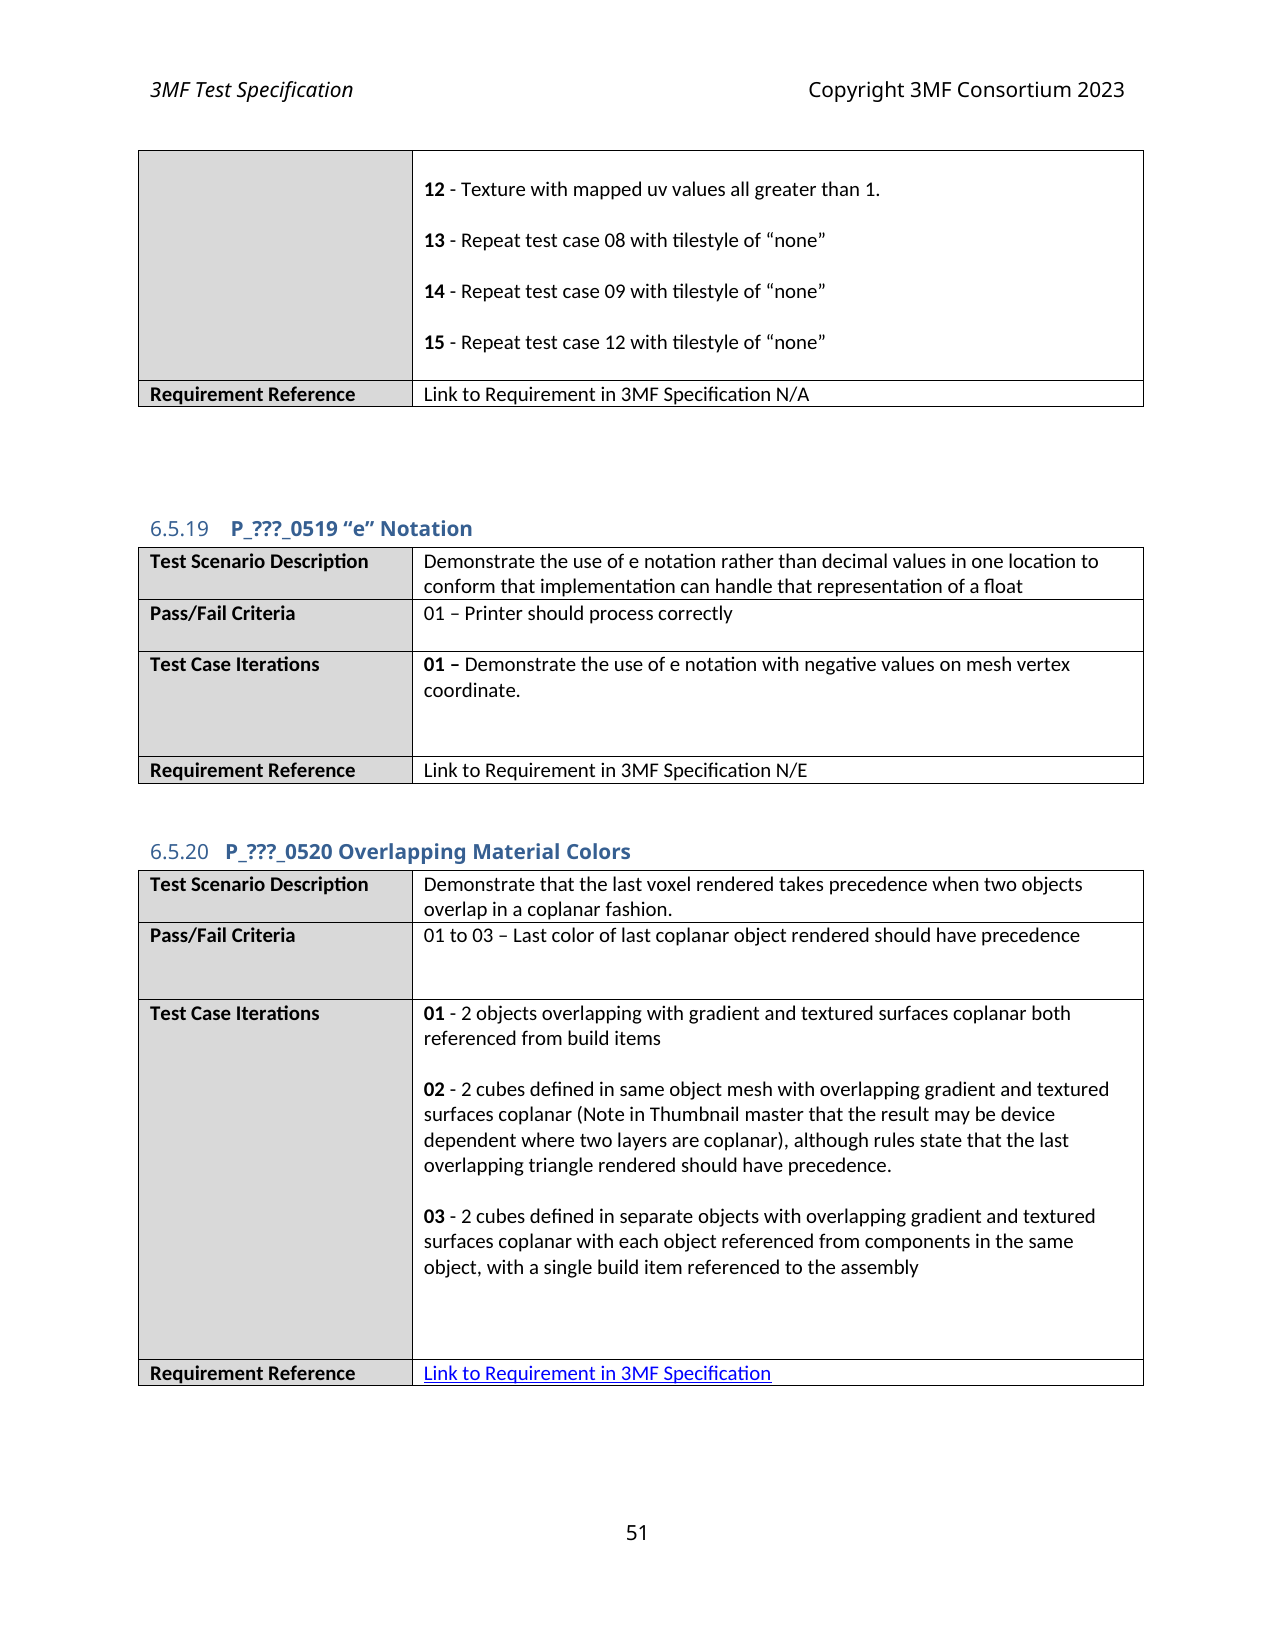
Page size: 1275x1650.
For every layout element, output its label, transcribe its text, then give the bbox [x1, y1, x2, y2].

table_cell Requirement Reference [139, 381, 412, 406]
table_cell Link to Requirement in 3MF Specification N/A [413, 381, 1143, 406]
table_cell Test Case Iterations [139, 1000, 412, 1359]
table_cell Link to Requirement in 3MF Specification N/E [413, 757, 1143, 783]
table_cell 01 – Printer should process correctly [413, 600, 1143, 651]
table_header Demonstrate that the last voxel rendered takes precedence when two objects overlap in a coplanar fashion. [413, 871, 1143, 922]
table_header Test Scenario Description [139, 548, 412, 599]
subtitle P_???_0520 Overlapping Material Colors [150, 837, 1125, 866]
table_cell Requirement Reference [139, 757, 412, 783]
table_cell 01 to 03 – Last color of last coplanar object rendered should have precedence [413, 923, 1143, 999]
table_header Test Scenario Description [139, 871, 412, 922]
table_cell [139, 151, 412, 380]
table_cell Test Case Iterations [139, 652, 412, 756]
subtitle P_???_0519 “e” Notation [150, 514, 1125, 543]
table_cell Link to Requirement in 3MF Specification [413, 1360, 1143, 1385]
table_cell 01 - 2 objects overlapping with gradient and textured surfaces coplanar both referenced from build items 02 - 2 cubes defined in same object mesh with overlapping gradient and textured surfaces coplanar (Note in Thumbnail master that the result may be device dependent where two layers are coplanar), although rules state that the last overlapping triangle rendered should have precedence. 03 - 2 cubes defined in separate objects with overlapping gradient and textured surfaces coplanar with each object referenced from components in the same object, with a single build item referenced to the assembly [413, 1000, 1143, 1359]
table_cell Pass/Fail Criteria [139, 923, 412, 999]
table_cell 01 – Demonstrate the use of e notation with negative values on mesh vertex coordinate. [413, 652, 1143, 756]
table_cell Requirement Reference [139, 1360, 412, 1385]
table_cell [413, 151, 1143, 380]
table_header Demonstrate the use of e notation rather than decimal values in one location to conform that implementation can handle that representation of a float [413, 548, 1143, 599]
table_cell Pass/Fail Criteria [139, 600, 412, 651]
